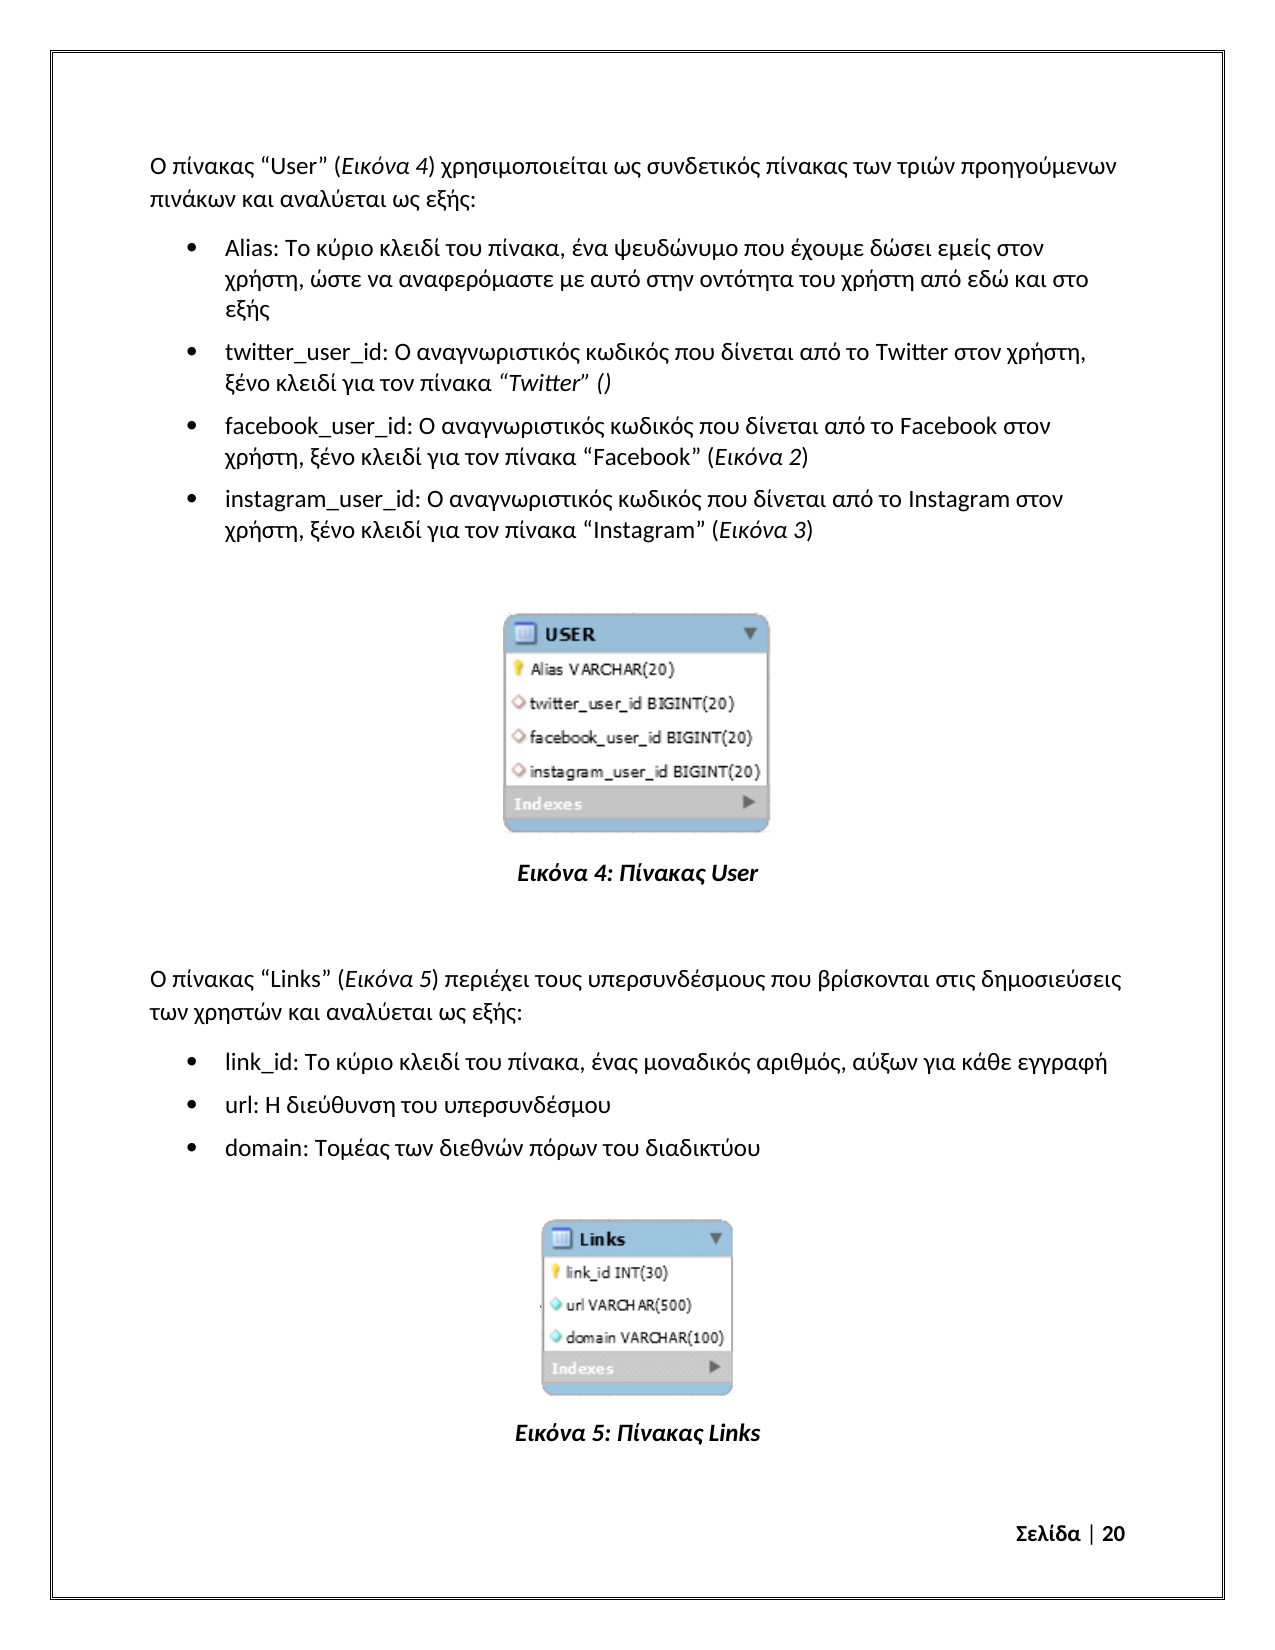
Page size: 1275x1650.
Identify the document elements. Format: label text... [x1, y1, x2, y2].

list facebook_user_id: O αναγνωριστικός κωδικός που δίνεται από το Facebook στον χρήστη, ξένο κλειδί για τον πίνακα “Facebook” (Εικόνα 2) [187, 410, 1125, 471]
text O πίνακας “User” (Εικόνα 4) χρησιμοποιείται ως συνδετικός πίνακας των τριών προηγούμενων πινάκων και αναλύεται ως εξής: [150, 150, 1125, 213]
list instagram_user_id: O αναγνωριστικός κωδικός που δίνεται από το Instagram στον χρήστη, ξένο κλειδί για τον πίνακα “Instagram” (Εικόνα 3) [187, 484, 1125, 545]
list twitter_user_id: O αναγνωριστικός κωδικός που δίνεται από το Twitter στον χρήστη, ξένο κλειδί για τον πίνακα “Twitter” (Εικόνα 1) [187, 337, 1125, 398]
text Εικόνα 4: Πίνακας User [150, 857, 1125, 887]
picture [503, 612, 772, 836]
list domain: Tομέας των διεθνών πόρων του διαδικτύου [187, 1132, 1125, 1162]
text Εικόνα 5: Πίνακας Links [150, 1417, 1125, 1448]
picture [540, 1218, 736, 1399]
text Ο πίνακας “Links” (Εικόνα 5) περιέχει τους υπερσυνδέσμους που βρίσκονται στις δημοσιεύσεις των χρηστών και αναλύεται ως εξής: [150, 963, 1125, 1027]
list url: Η διεύθυνση του υπερσυνδέσμου [187, 1089, 1125, 1119]
list link_id: Το κύριο κλειδί του πίνακα, ένας μοναδικός αριθμός, αύξων για κάθε εγγραφή [187, 1046, 1125, 1076]
list Alias: Το κύριο κλειδί του πίνακα, ένα ψευδώνυμο που έχουμε δώσει εμείς στον χρήστη, ώστε να αναφερόμαστε με αυτό στην οντότητα του χρήστη από εδώ και στο εξής [187, 232, 1125, 324]
